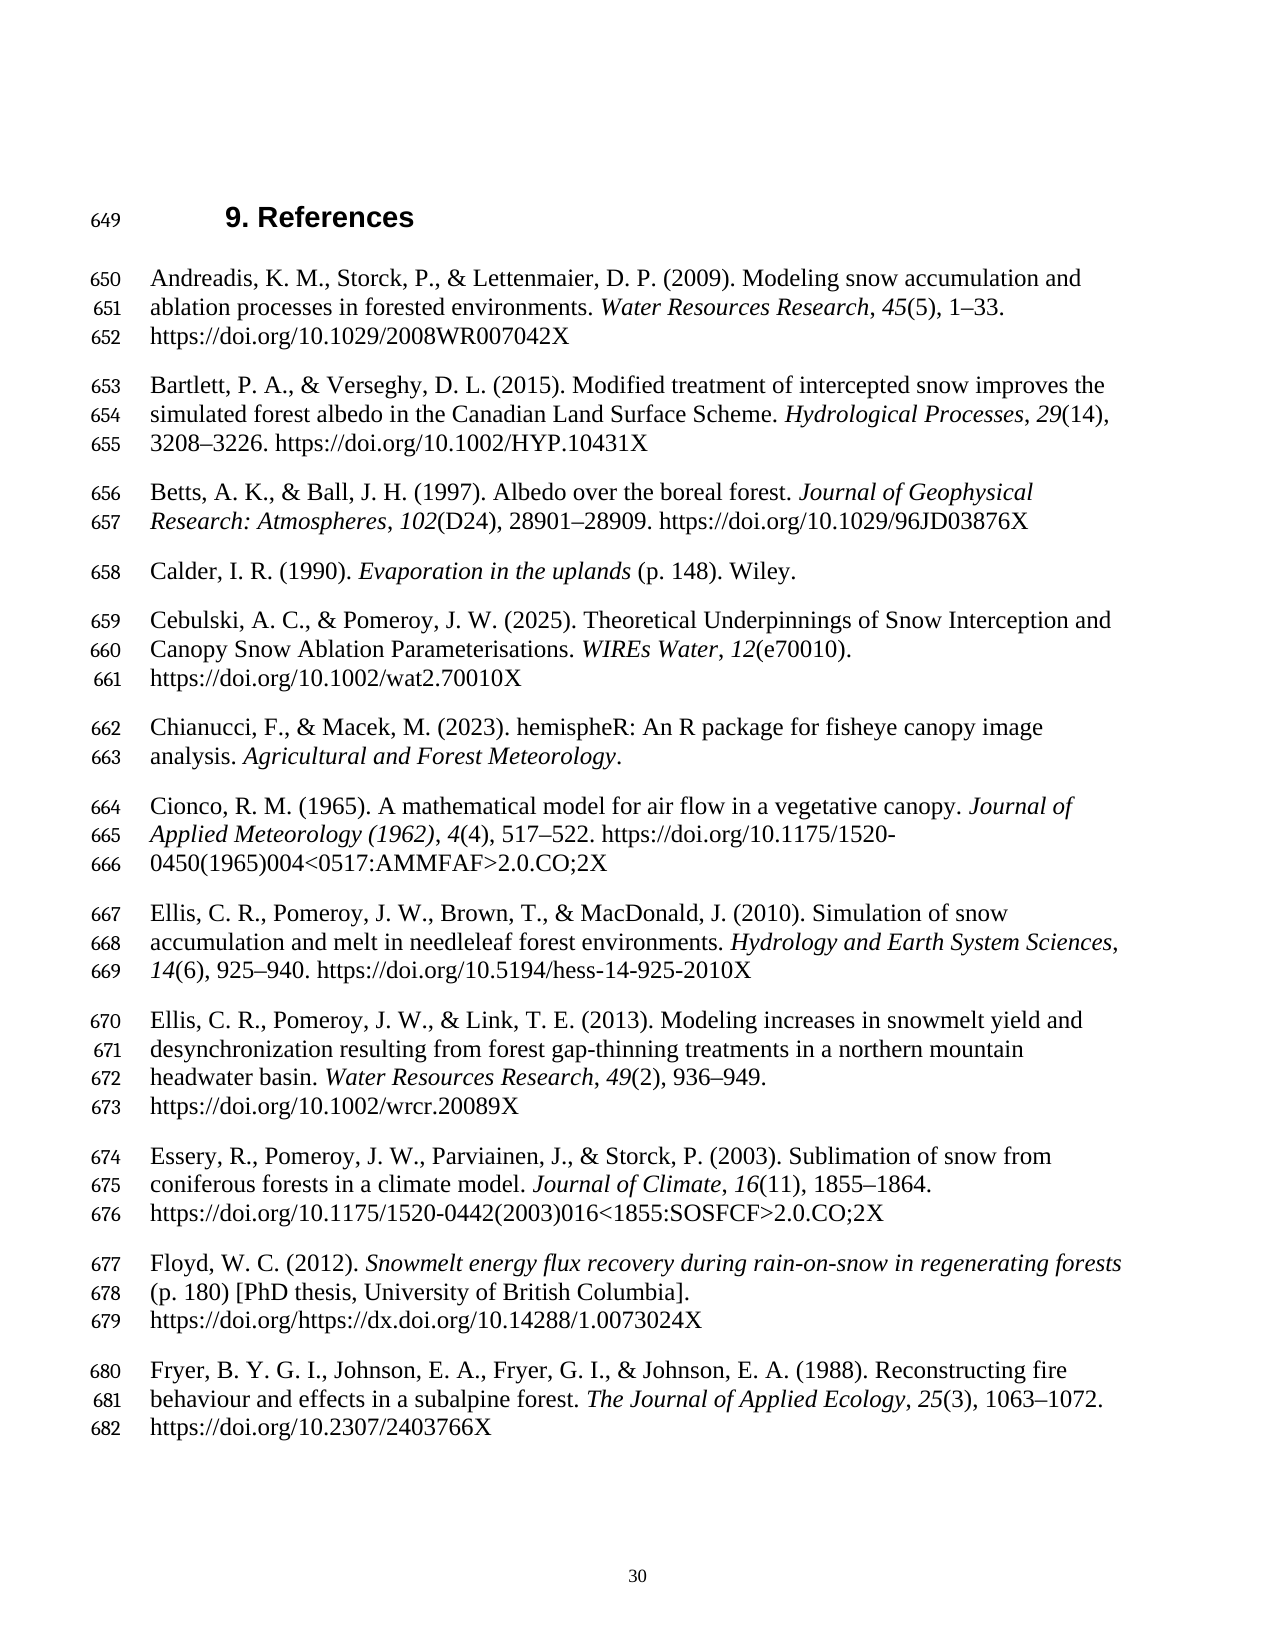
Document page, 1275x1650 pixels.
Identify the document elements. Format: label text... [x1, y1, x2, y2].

subtitle 9. References [150, 200, 1125, 234]
